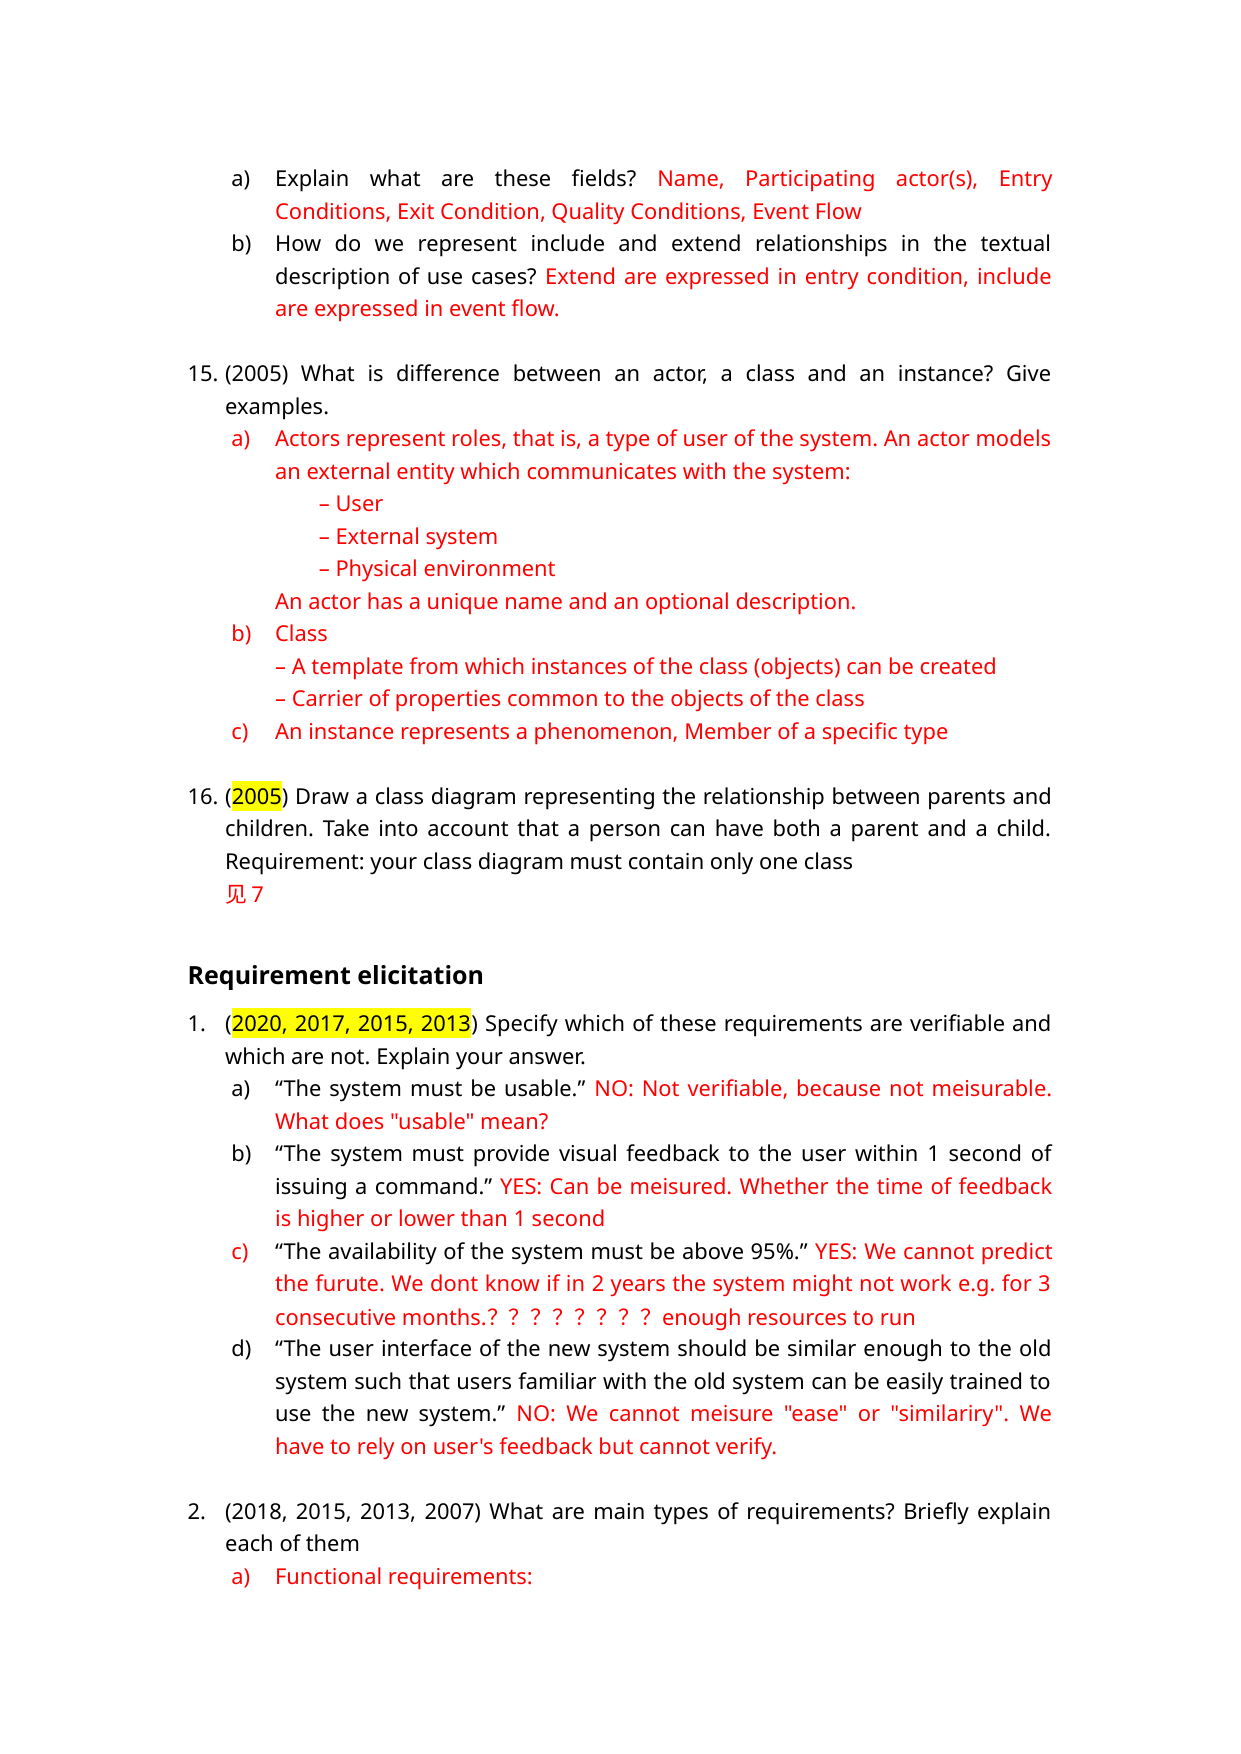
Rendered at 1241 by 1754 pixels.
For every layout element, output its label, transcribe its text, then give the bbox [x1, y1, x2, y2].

list “The system must provide visual feedback to the user within 1 second of issuing a command.” YES: Can be meisured. Whether the time of feedback is higher or lower than 1 second [231, 1137, 1053, 1234]
list (2020, 2017, 2015, 2013) Specify which of these requirements are verifiable and which are not. Explain your answer. [187, 1007, 1053, 1072]
list (2005) Draw a class diagram representing the relationship between parents and children. Take into account that a person can have both a parent and a child. Requirement: your class diagram must contain only one class [187, 779, 1053, 877]
list An instance represents a phenomenon, Member of a specific type [231, 714, 1053, 747]
list “The system must be usable.” NO: Not verifiable, because not meisurable. What does "usable" mean? [231, 1072, 1053, 1137]
list Functional requirements: [231, 1559, 1053, 1592]
list Class [231, 617, 1053, 649]
list – Carrier of properties common to the objects of the class [275, 682, 1053, 714]
list – A template from which instances of the class (objects) can be created [275, 649, 1053, 682]
list (2005) What is difference between an actor, a class and an instance? Give examples. [187, 357, 1053, 422]
list “The user interface of the new system should be similar enough to the old system such that users familiar with the old system can be easily trained to use the new system.” NO: We cannot meisure "ease" or "similariry". We have to rely on user's feedback but cannot verify. [231, 1332, 1053, 1462]
list How do we represent include and extend relationships in the textual description of use cases? Extend are expressed in entry condition, include are expressed in event flow. [231, 227, 1053, 324]
list An actor has a unique name and an optional description. [225, 584, 1053, 617]
list 见7 [225, 877, 1053, 909]
list – External system [275, 519, 1053, 552]
list “The availability of the system must be above 95%.” YES: We cannot predict the furute. We dont know if in 2 years the system might not work e.g. for 3 consecutive months.？？？？？？？？enough resources to run [231, 1234, 1053, 1332]
text Requirement elicitation [187, 942, 1053, 1007]
list – User [275, 487, 1053, 519]
list Explain what are these fields? Name, Participating actor(s), Entry Conditions, Exit Condition, Quality Conditions, Event Flow [231, 162, 1053, 227]
list (2018, 2015, 2013, 2007) What are main types of requirements? Briefly explain each of them [187, 1494, 1053, 1559]
list – Physical environment [275, 552, 1053, 584]
list Actors represent roles, that is, a type of user of the system. An actor models an external entity which communicates with the system: [231, 422, 1053, 487]
